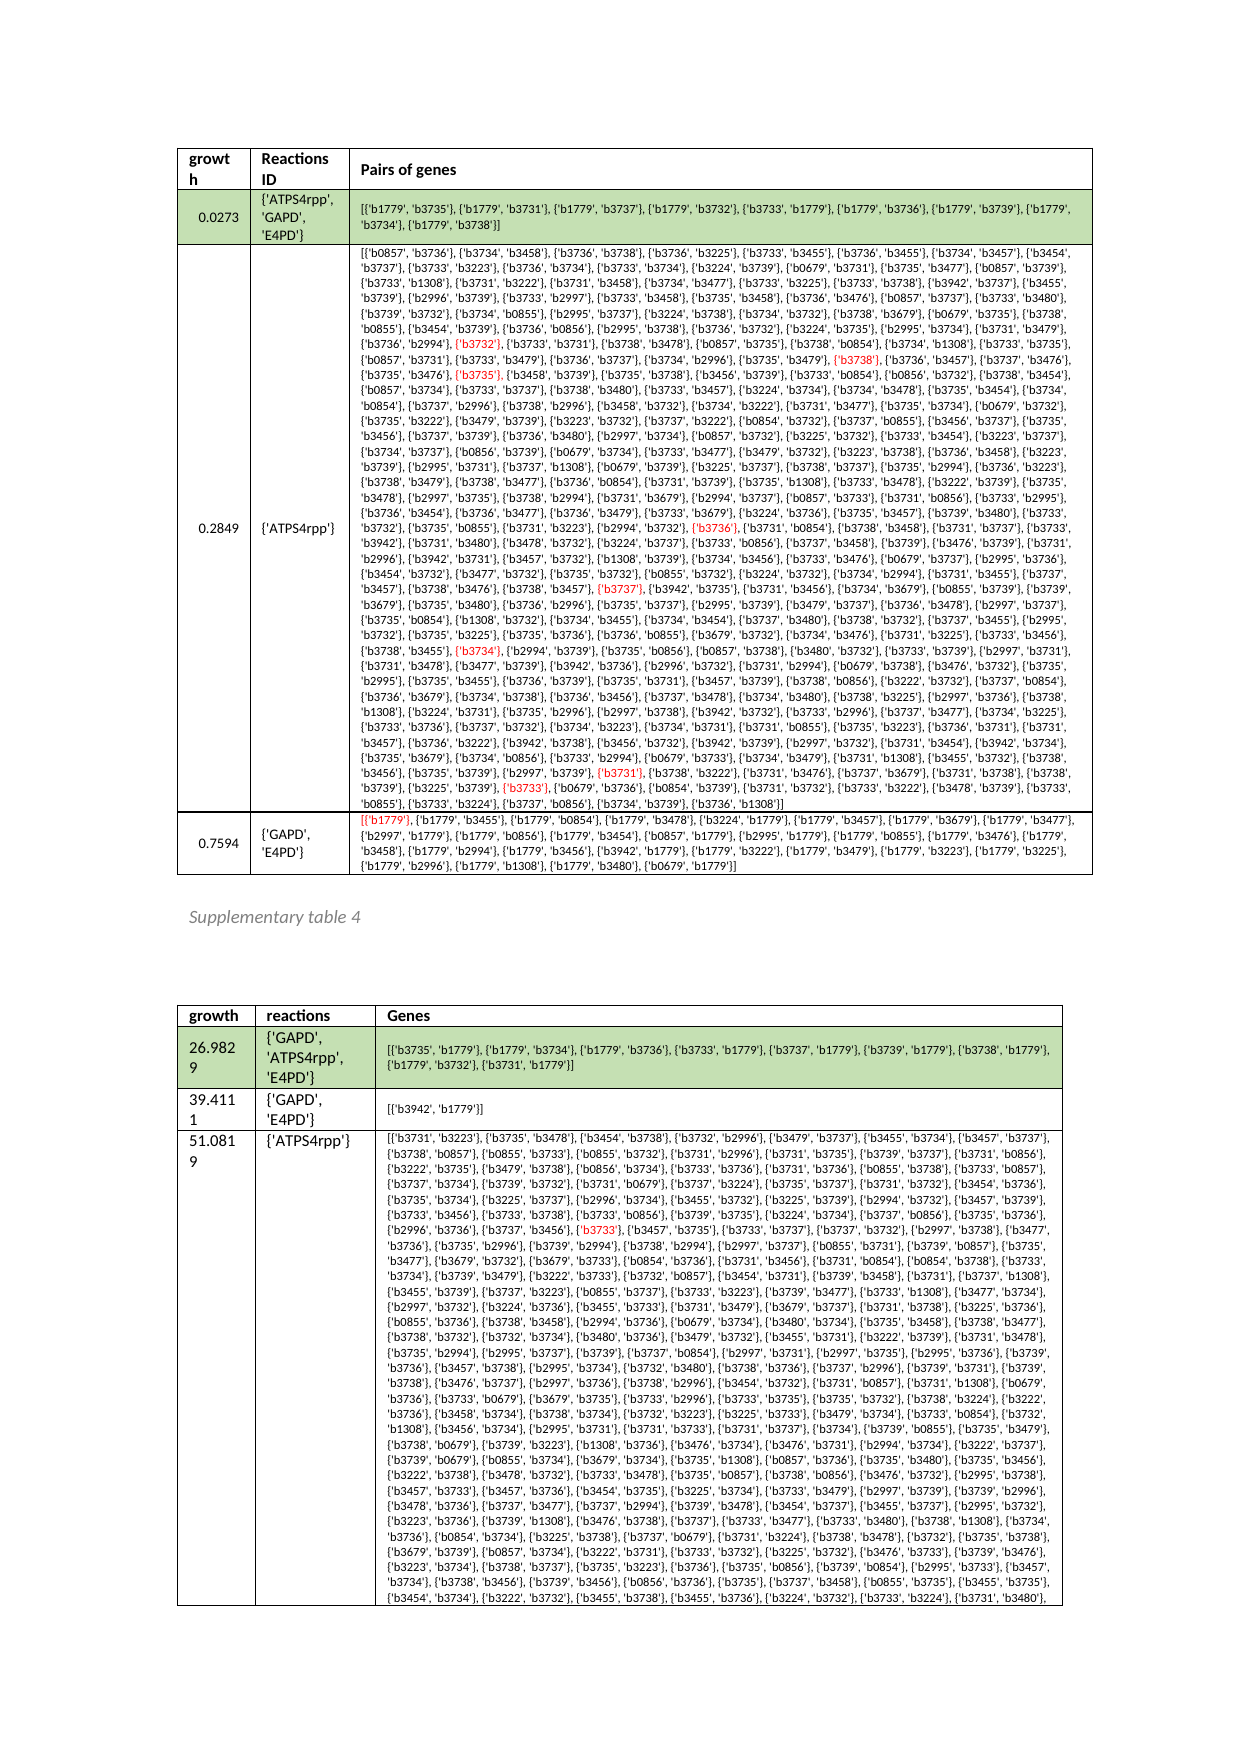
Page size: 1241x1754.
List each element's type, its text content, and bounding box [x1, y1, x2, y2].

table_cell 0.2849 [178, 245, 250, 811]
table_header Reactions ID [251, 149, 349, 189]
table_cell {'GAPD', 'ATPS4rpp', 'E4PD'} [256, 1027, 375, 1088]
table_cell 0.0273 [178, 190, 250, 244]
table_header reactions [256, 1006, 375, 1026]
table_cell [{'b0857', 'b3736'}, {'b3734', 'b3458'}, {'b3736', 'b3738'}, {'b3736', 'b3225'}, {'b3733', 'b3455'}, {'b3736', 'b3455'}, {'b3734', 'b3457'}, {'b3454', 'b3737'}, {'b3733', 'b3223'}, {'b3736', 'b3734'}, {'b3733', 'b3734'}, {'b3224', 'b3739'}, {'b0679', 'b3731'}, {'b3735', 'b3477'}, {'b0857', 'b3739'}, {'b3733', 'b1308'}, {'b3731', 'b3222'}, {'b3731', 'b3458'}, {'b3734', 'b3477'}, {'b3733', 'b3225'}, {'b3733', 'b3738'}, {'b3942', 'b3737'}, {'b3455', 'b3739'}, {'b2996', 'b3739'}, {'b3733', 'b2997'}, {'b3733', 'b3458'}, {'b3735', 'b3458'}, {'b3736', 'b3476'}, {'b0857', 'b3737'}, {'b3733', 'b3480'}, {'b3739', 'b3732'}, {'b3734', 'b0855'}, {'b2995', 'b3737'}, {'b3224', 'b3738'}, {'b3734', 'b3732'}, {'b3738', 'b3679'}, {'b0679', 'b3735'}, {'b3738', 'b0855'}, {'b3454', 'b3739'}, {'b3736', 'b0856'}, {'b2995', 'b3738'}, {'b3736', 'b3732'}, {'b3224', 'b3735'}, {'b2995', 'b3734'}, {'b3731', 'b3479'}, {'b3736', 'b2994'}, {'b3732'}, {'b3733', 'b3731'}, {'b3738', 'b3478'}, {'b0857', 'b3735'}, {'b3738', 'b0854'}, {'b3734', 'b1308'}, {'b3733', 'b3735'}, {'b0857', 'b3731'}, {'b3733', 'b3479'}, {'b3736', 'b3737'}, {'b3734', 'b2996'}, {'b3735', 'b3479'}, {'b3738'}, {'b3736', 'b3457'}, {'b3737', 'b3476'}, {'b3735', 'b3476'}, {'b3735'}, {'b3458', 'b3739'}, {'b3735', 'b3738'}, {'b3456', 'b3739'}, {'b3733', 'b0854'}, {'b0856', 'b3732'}, {'b3738', 'b3454'}, {'b0857', 'b3734'}, {'b3733', 'b3737'}, {'b3738', 'b3480'}, {'b3733', 'b3457'}, {'b3224', 'b3734'}, {'b3734', 'b3478'}, {'b3735', 'b3454'}, {'b3734', 'b0854'}, {'b3737', 'b2996'}, {'b3738', 'b2996'}, {'b3458', 'b3732'}, {'b3734', 'b3222'}, {'b3731', 'b3477'}, {'b3735', 'b3734'}, {'b0679', 'b3732'}, {'b3735', 'b3222'}, {'b3479', 'b3739'}, {'b3223', 'b3732'}, {'b3737', 'b3222'}, {'b0854', 'b3732'}, {'b3737', 'b0855'}, {'b3456', 'b3737'}, {'b3735', 'b3456'}, {'b3737', 'b3739'}, {'b3736', 'b3480'}, {'b2997', 'b3734'}, {'b0857', 'b3732'}, {'b3225', 'b3732'}, {'b3733', 'b3454'}, {'b3223', 'b3737'}, {'b3734', 'b3737'}, {'b0856', 'b3739'}, {'b0679', 'b3734'}, {'b3733', 'b3477'}, {'b3479', 'b3732'}, {'b3223', 'b3738'}, {'b3736', 'b3458'}, {'b3223', 'b3739'}, {'b2995', 'b3731'}, {'b3737', 'b1308'}, {'b0679', 'b3739'}, {'b3225', 'b3737'}, {'b3738', 'b3737'}, {'b3735', 'b2994'}, {'b3736', 'b3223'}, {'b3738', 'b3479'}, {'b3738', 'b3477'}, {'b3736', 'b0854'}, {'b3731', 'b3739'}, {'b3735', 'b1308'}, {'b3733', 'b3478'}, {'b3222', 'b3739'}, {'b3735', 'b3478'}, {'b2997', 'b3735'}, {'b3738', 'b2994'}, {'b3731', 'b3679'}, {'b2994', 'b3737'}, {'b0857', 'b3733'}, {'b3731', 'b0856'}, {'b3733', 'b2995'}, {'b3736', 'b3454'}, {'b3736', 'b3477'}, {'b3736', 'b3479'}, {'b3733', 'b3679'}, {'b3224', 'b3736'}, {'b3735', 'b3457'}, {'b3739', 'b3480'}, {'b3733', 'b3732'}, {'b3735', 'b0855'}, {'b3731', 'b3223'}, {'b2994', 'b3732'}, {'b3736'}, {'b3731', 'b0854'}, {'b3738', 'b3458'}, {'b3731', 'b3737'}, {'b3733', 'b3942'}, {'b3731', 'b3480'}, {'b3478', 'b3732'}, {'b3224', 'b3737'}, {'b3733', 'b0856'}, {'b3737', 'b3458'}, {'b3739'}, {'b3476', 'b3739'}, {'b3731', 'b2996'}, {'b3942', 'b3731'}, {'b3457', 'b3732'}, {'b1308', 'b3739'}, {'b3734', 'b3456'}, {'b3733', 'b3476'}, {'b0679', 'b3737'}, {'b2995', 'b3736'}, {'b3454', 'b3732'}, {'b3477', 'b3732'}, {'b3735', 'b3732'}, {'b0855', 'b3732'}, {'b3224', 'b3732'}, {'b3734', 'b2994'}, {'b3731', 'b3455'}, {'b3737', 'b3457'}, {'b3738', 'b3476'}, {'b3738', 'b3457'}, {'b3737'}, {'b3942', 'b3735'}, {'b3731', 'b3456'}, {'b3734', 'b3679'}, {'b0855', 'b3739'}, {'b3739', 'b3679'}, {'b3735', 'b3480'}, {'b3736', 'b2996'}, {'b3735', 'b3737'}, {'b2995', 'b3739'}, {'b3479', 'b3737'}, {'b3736', 'b3478'}, {'b2997', 'b3737'}, {'b3735', 'b0854'}, {'b1308', 'b3732'}, {'b3734', 'b3455'}, {'b3734', 'b3454'}, {'b3737', 'b3480'}, {'b3738', 'b3732'}, {'b3737', 'b3455'}, {'b2995', 'b3732'}, {'b3735', 'b3225'}, {'b3735', 'b3736'}, {'b3736', 'b0855'}, {'b3679', 'b3732'}, {'b3734', 'b3476'}, {'b3731', 'b3225'}, {'b3733', 'b3456'}, {'b3738', 'b3455'}, {'b3734'}, {'b2994', 'b3739'}, {'b3735', 'b0856'}, {'b0857', 'b3738'}, {'b3480', 'b3732'}, {'b3733', 'b3739'}, {'b2997', 'b3731'}, {'b3731', 'b3478'}, {'b3477', 'b3739'}, {'b3942', 'b3736'}, {'b2996', 'b3732'}, {'b3731', 'b2994'}, {'b0679', 'b3738'}, {'b3476', 'b3732'}, {'b3735', 'b2995'}, {'b3735', 'b3455'}, {'b3736', 'b3739'}, {'b3735', 'b3731'}, {'b3457', 'b3739'}, {'b3738', 'b0856'}, {'b3222', 'b3732'}, {'b3737', 'b0854'}, {'b3736', 'b3679'}, {'b3734', 'b3738'}, {'b3736', 'b3456'}, {'b3737', 'b3478'}, {'b3734', 'b3480'}, {'b3738', 'b3225'}, {'b2997', 'b3736'}, {'b3738', 'b1308'}, {'b3224', 'b3731'}, {'b3735', 'b2996'}, {'b2997', 'b3738'}, {'b3942', 'b3732'}, {'b3733', 'b2996'}, {'b3737', 'b3477'}, {'b3734', 'b3225'}, {'b3733', 'b3736'}, {'b3737', 'b3732'}, {'b3734', 'b3223'}, {'b3734', 'b3731'}, {'b3731', 'b0855'}, {'b3735', 'b3223'}, {'b3736', 'b3731'}, {'b3731', 'b3457'}, {'b3736', 'b3222'}, {'b3942', 'b3738'}, {'b3456', 'b3732'}, {'b3942', 'b3739'}, {'b2997', 'b3732'}, {'b3731', 'b3454'}, {'b3942', 'b3734'}, {'b3735', 'b3679'}, {'b3734', 'b0856'}, {'b3733', 'b2994'}, {'b0679', 'b3733'}, {'b3734', 'b3479'}, {'b3731', 'b1308'}, {'b3455', 'b3732'}, {'b3738', 'b3456'}, {'b3735', 'b3739'}, {'b2997', 'b3739'}, {'b3731'}, {'b3738', 'b3222'}, {'b3731', 'b3476'}, {'b3737', 'b3679'}, {'b3731', 'b3738'}, {'b3738', 'b3739'}, {'b3225', 'b3739'}, {'b3733'}, {'b0679', 'b3736'}, {'b0854', 'b3739'}, {'b3731', 'b3732'}, {'b3733', 'b3222'}, {'b3478', 'b3739'}, {'b3733', 'b0855'}, {'b3733', 'b3224'}, {'b3737', 'b0856'}, {'b3734', 'b3739'}, {'b3736', 'b1308'}] [350, 245, 1092, 811]
table_cell 51.0819 [178, 1131, 255, 1605]
table_cell 39.4111 [178, 1089, 255, 1129]
table_cell 0.7594 [178, 813, 250, 874]
table_header Pairs of genes [350, 149, 1092, 189]
table_cell {'ATPS4rpp', 'GAPD', 'E4PD'} [251, 190, 349, 244]
table_cell 26.9829 [178, 1027, 255, 1088]
table_cell [{'b3942', 'b1779'}] [376, 1089, 1062, 1129]
table_header growth [178, 149, 250, 189]
table_cell Supplementary table 4 [178, 875, 1093, 959]
table_cell [{'b1779'}, {'b1779', 'b3455'}, {'b1779', 'b0854'}, {'b1779', 'b3478'}, {'b3224', 'b1779'}, {'b1779', 'b3457'}, {'b1779', 'b3679'}, {'b1779', 'b3477'}, {'b2997', 'b1779'}, {'b1779', 'b0856'}, {'b1779', 'b3454'}, {'b0857', 'b1779'}, {'b2995', 'b1779'}, {'b1779', 'b0855'}, {'b1779', 'b3476'}, {'b1779', 'b3458'}, {'b1779', 'b2994'}, {'b1779', 'b3456'}, {'b3942', 'b1779'}, {'b1779', 'b3222'}, {'b1779', 'b3479'}, {'b1779', 'b3223'}, {'b1779', 'b3225'}, {'b1779', 'b2996'}, {'b1779', 'b1308'}, {'b1779', 'b3480'}, {'b0679', 'b1779'}] [350, 813, 1092, 874]
table_header growth [178, 1006, 255, 1026]
table_cell [{'b3735', 'b1779'}, {'b1779', 'b3734'}, {'b1779', 'b3736'}, {'b3733', 'b1779'}, {'b3737', 'b1779'}, {'b3739', 'b1779'}, {'b3738', 'b1779'}, {'b1779', 'b3732'}, {'b3731', 'b1779'}] [376, 1027, 1062, 1088]
table_cell [{'b1779', 'b3735'}, {'b1779', 'b3731'}, {'b1779', 'b3737'}, {'b1779', 'b3732'}, {'b3733', 'b1779'}, {'b1779', 'b3736'}, {'b1779', 'b3739'}, {'b1779', 'b3734'}, {'b1779', 'b3738'}] [350, 190, 1092, 244]
table_cell {'ATPS4rpp'} [256, 1131, 375, 1605]
table_header Genes [376, 1006, 1062, 1026]
table_cell {'GAPD', 'E4PD'} [251, 813, 349, 874]
table_cell {'GAPD', 'E4PD'} [256, 1089, 375, 1129]
table_cell {'ATPS4rpp'} [251, 245, 349, 811]
